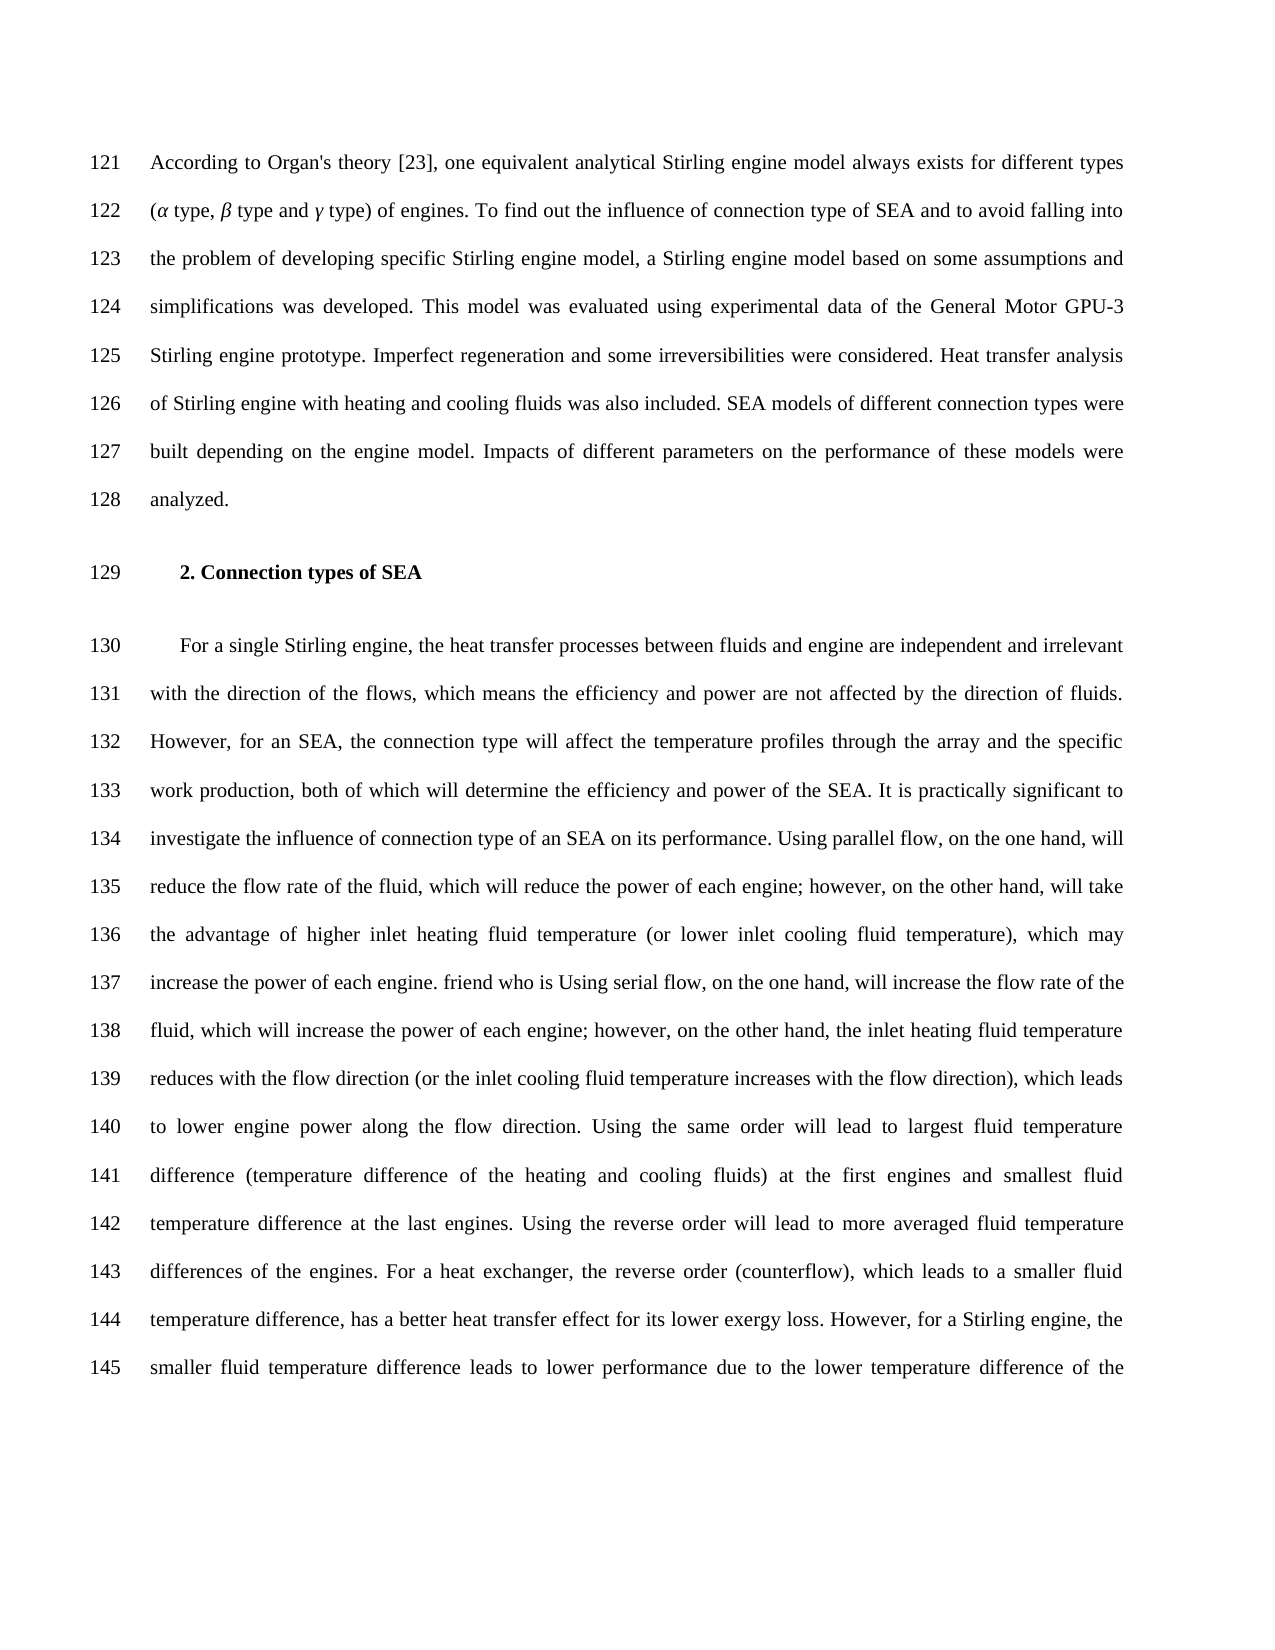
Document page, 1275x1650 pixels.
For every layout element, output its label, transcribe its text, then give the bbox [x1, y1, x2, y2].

subtitle 2. Connection types of SEA [150, 560, 1125, 584]
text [150, 150, 1125, 511]
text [150, 633, 1125, 1379]
